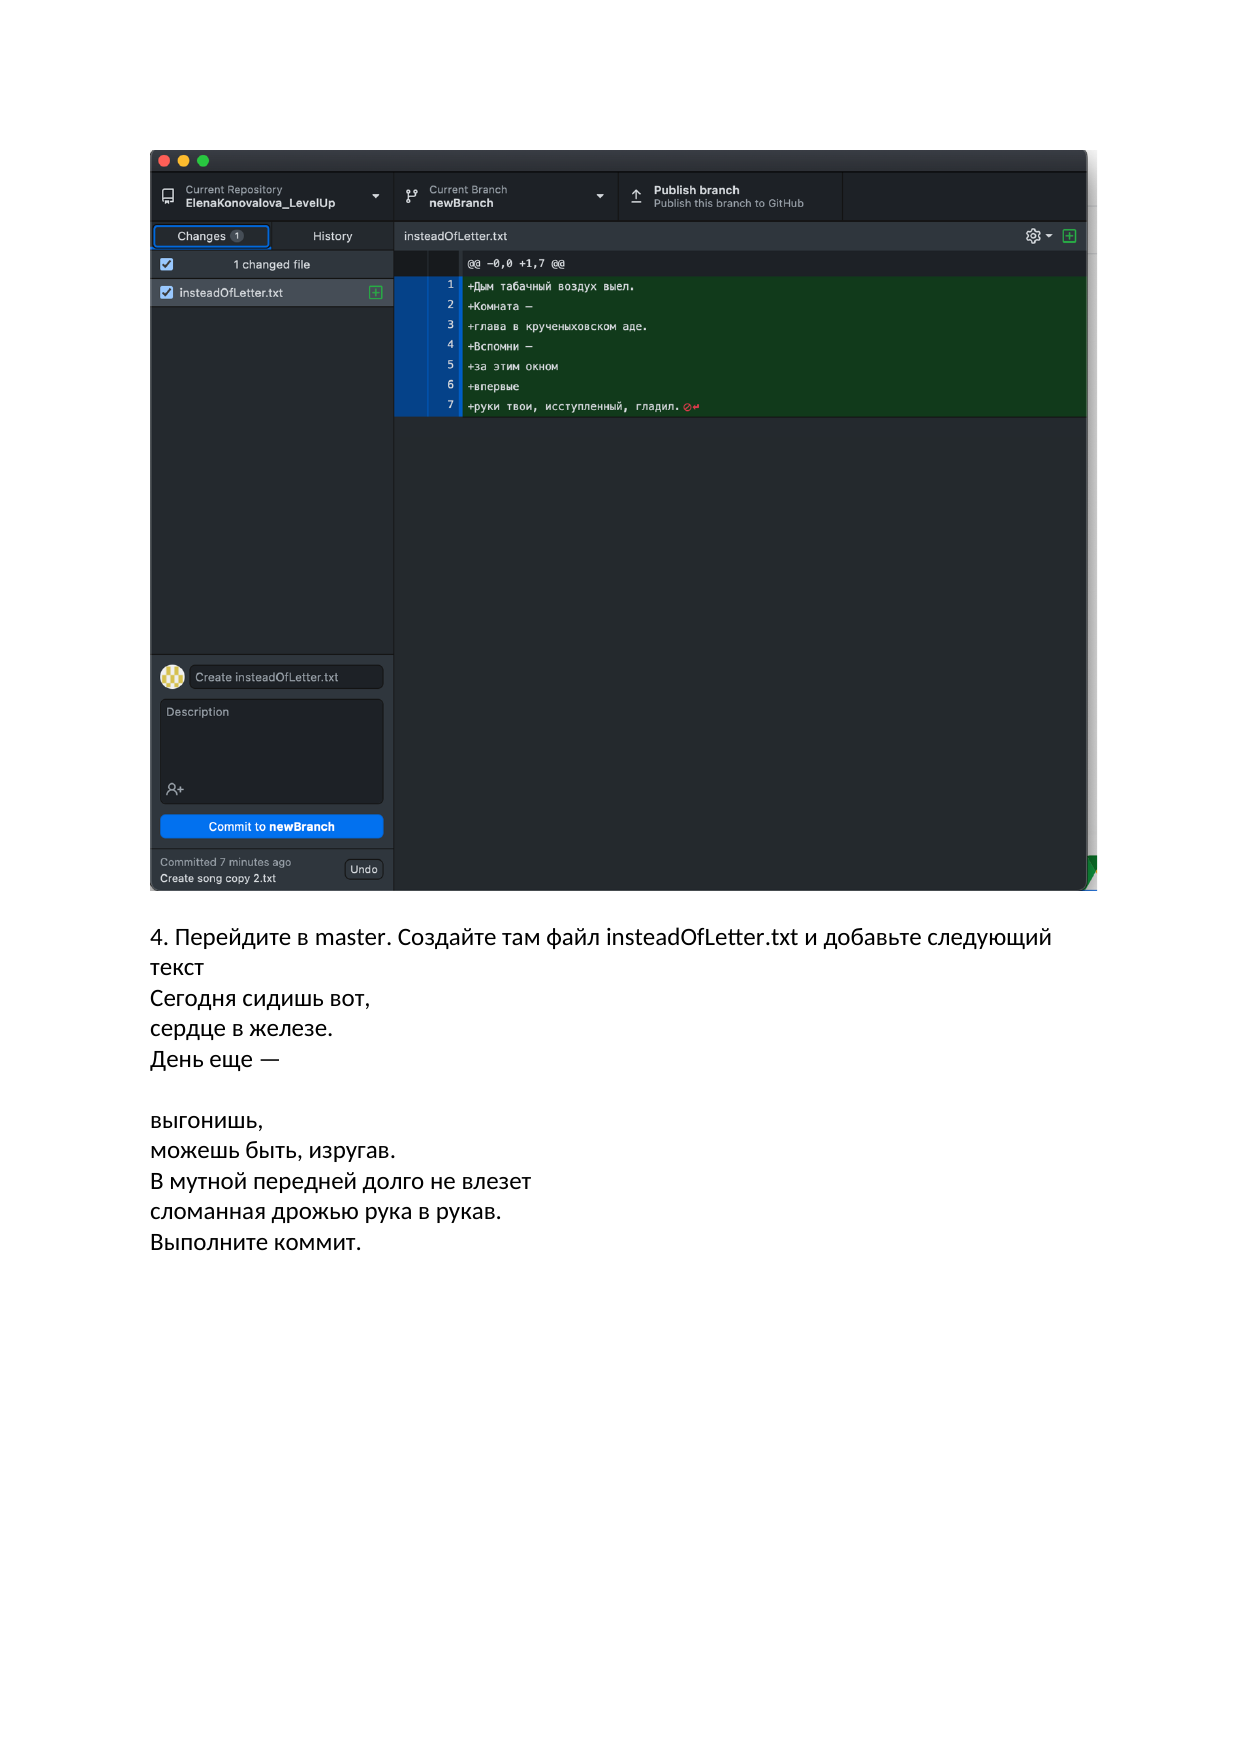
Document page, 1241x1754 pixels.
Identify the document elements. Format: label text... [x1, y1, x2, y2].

text выгонишь, [150, 1104, 1090, 1134]
text 4. Перейдите в master. Создайте там файл insteadOfLetter.txt и добавьте следующий [150, 921, 1090, 951]
text можешь быть, изругав. [150, 1134, 1090, 1165]
text День еще — [150, 1043, 1090, 1073]
text В мутной передней долго не влезет [150, 1165, 1090, 1196]
picture [150, 150, 1098, 891]
text сердце в железе. [150, 1012, 1090, 1043]
text сломанная дрожью рука в рукав. [150, 1196, 1090, 1226]
text Выполните коммит. [150, 1226, 1090, 1257]
text текст [150, 951, 1090, 982]
text Сегодня сидишь вот, [150, 982, 1090, 1012]
